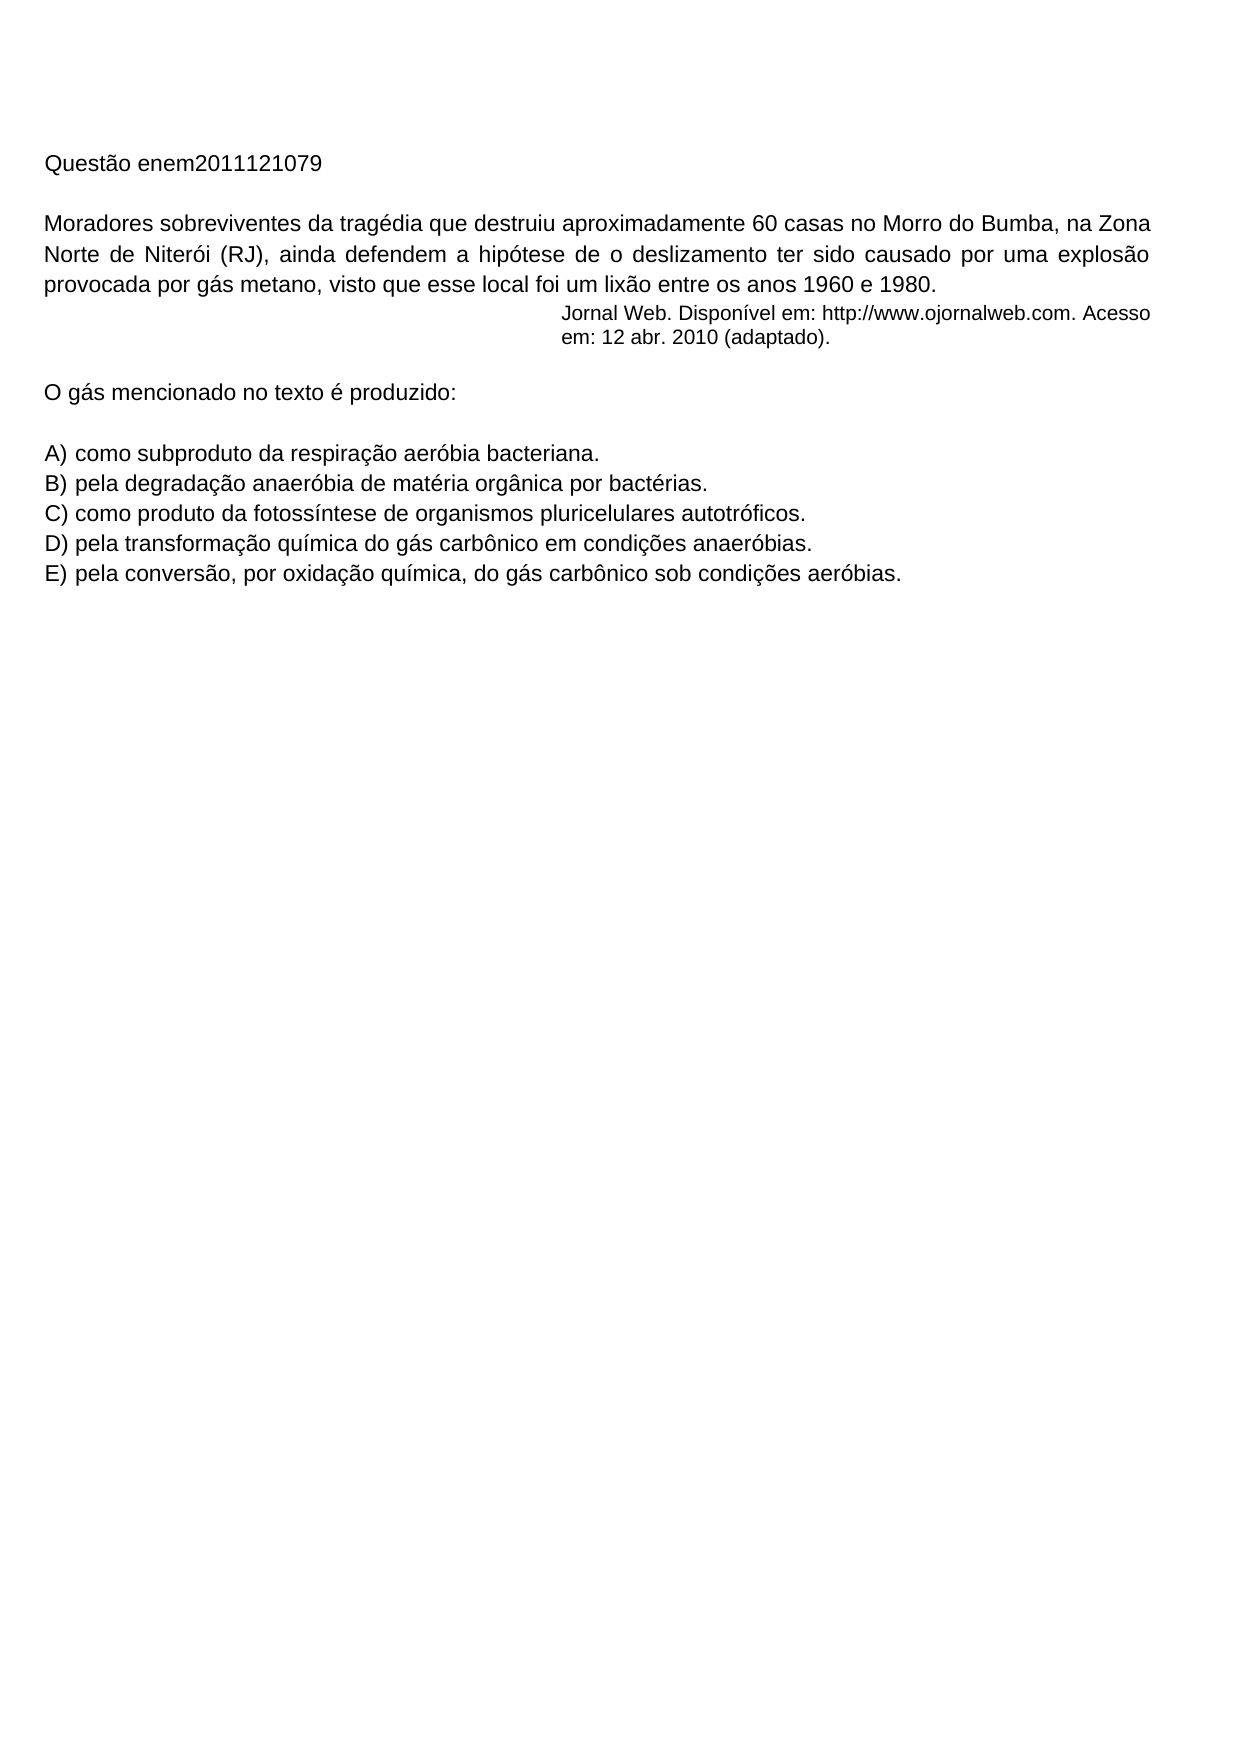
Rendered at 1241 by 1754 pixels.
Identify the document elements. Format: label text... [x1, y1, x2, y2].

list pela degradação anaeróbia de matéria orgânica por bactérias. [44, 470, 1151, 496]
list pela transformação química do gás carbônico em condições anaeróbias. [44, 530, 1151, 557]
list como produto da fotossíntese de organismos pluricelulares autotróficos. [44, 500, 1151, 526]
text Questão enem2011121079 [44, 150, 1151, 176]
text Moradores sobreviventes da tragédia que destruiu aproximadamente 60 casas no Morro do Bumba, na Zona Norte de Niterói (RJ), ainda defendem a hipótese de o deslizamento ter sido causado por uma explosão provocada por gás metano, visto que esse local foi um lixão entre os anos 1960 e 1980. [44, 210, 1151, 297]
text Jornal Web. Disponível em: http://www.ojornalweb.com. Acesso em: 12 abr. 2010 (adaptado). [561, 301, 1151, 349]
list pela conversão, por oxidação química, do gás carbônico sob condições aeróbias. [44, 560, 1151, 587]
list como subproduto da respiração aeróbia bacteriana. [44, 439, 1151, 466]
text O gás mencionado no texto é produzido: [44, 379, 1151, 406]
